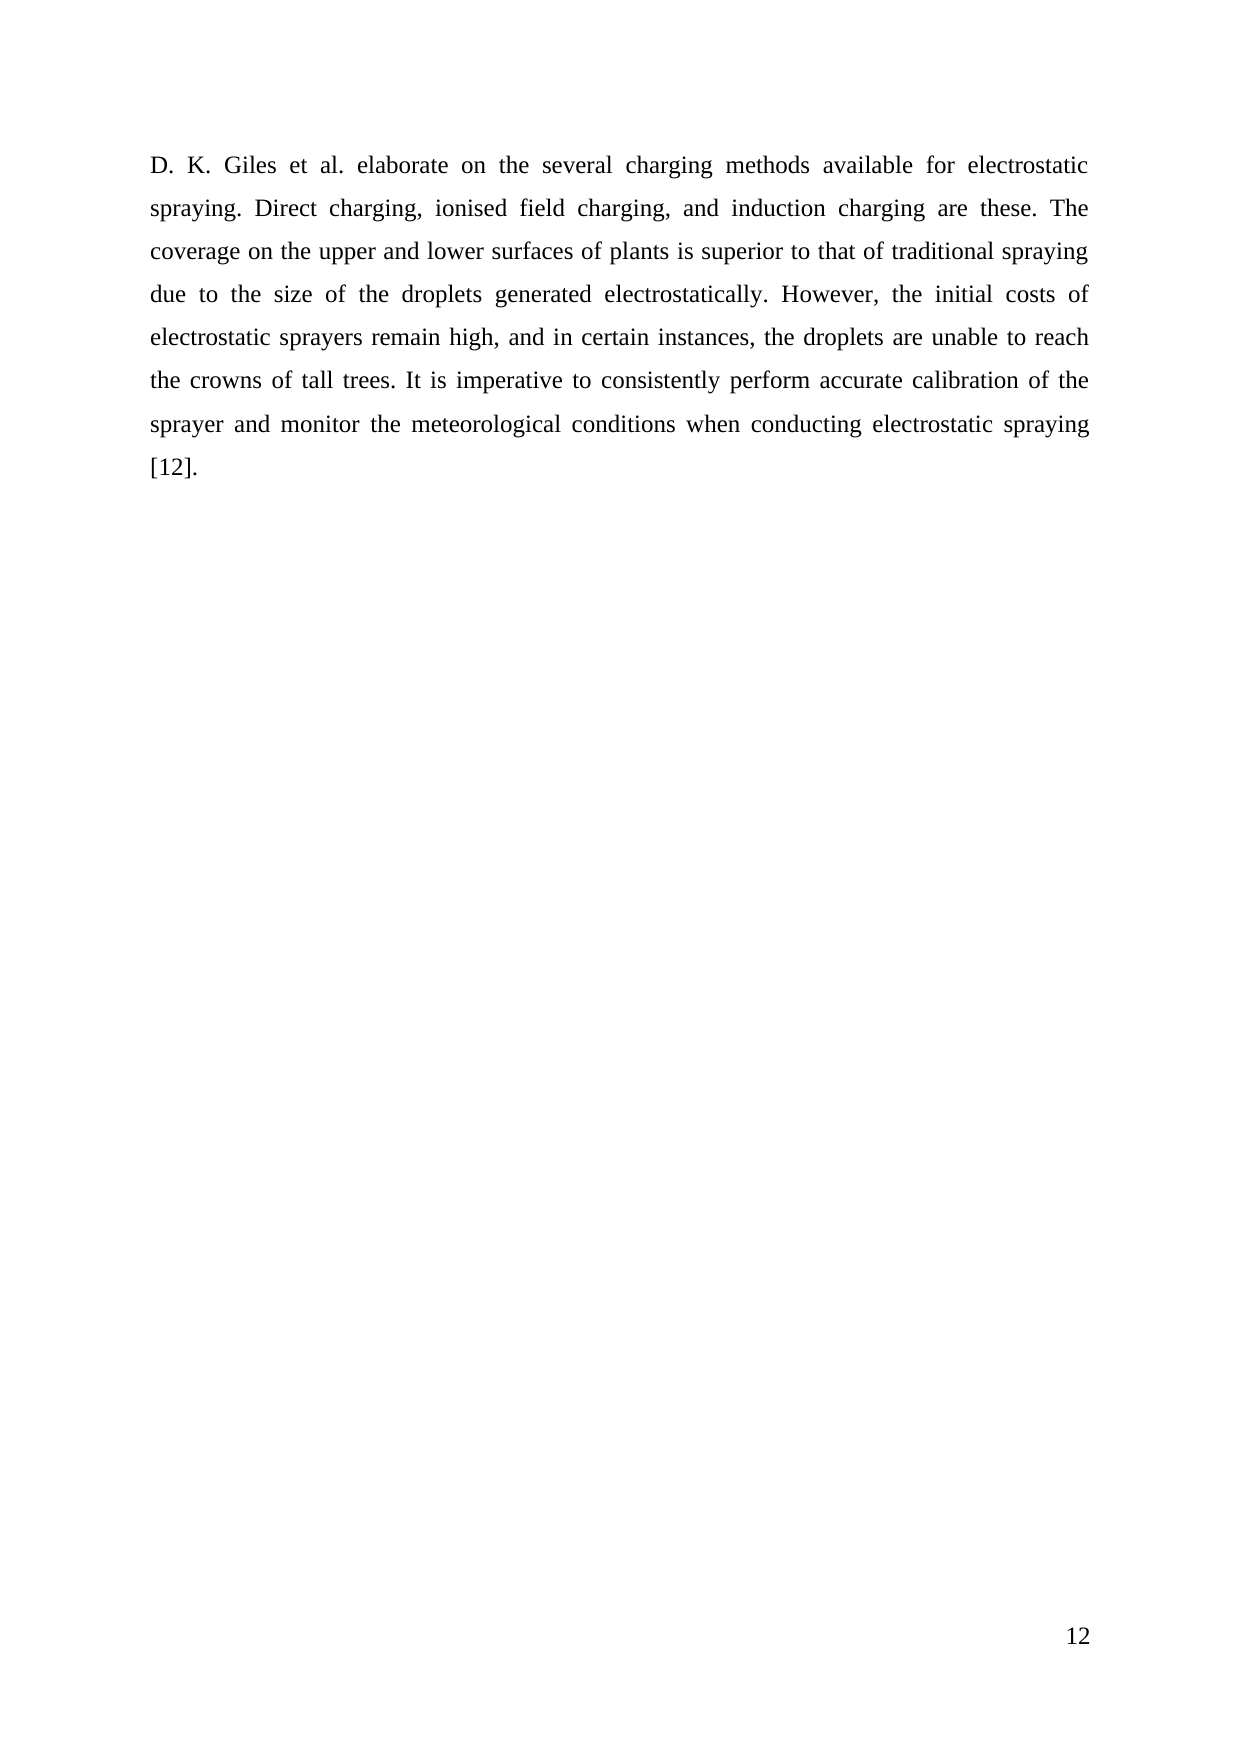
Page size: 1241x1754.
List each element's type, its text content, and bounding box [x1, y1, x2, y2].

text D. K. Giles et al. elaborate on the several charging methods available for electrostatic spraying. Direct charging, ionised field charging, and induction charging are these. The coverage on the upper and lower surfaces of plants is superior to that of traditional spraying due to the size of the droplets generated electrostatically. However, the initial costs of electrostatic sprayers remain high, and in certain instances, the droplets are unable to reach the crowns of tall trees. It is imperative to consistently perform accurate calibration of the sprayer and monitor the meteorological conditions when conducting electrostatic spraying [12]. [150, 150, 1090, 481]
